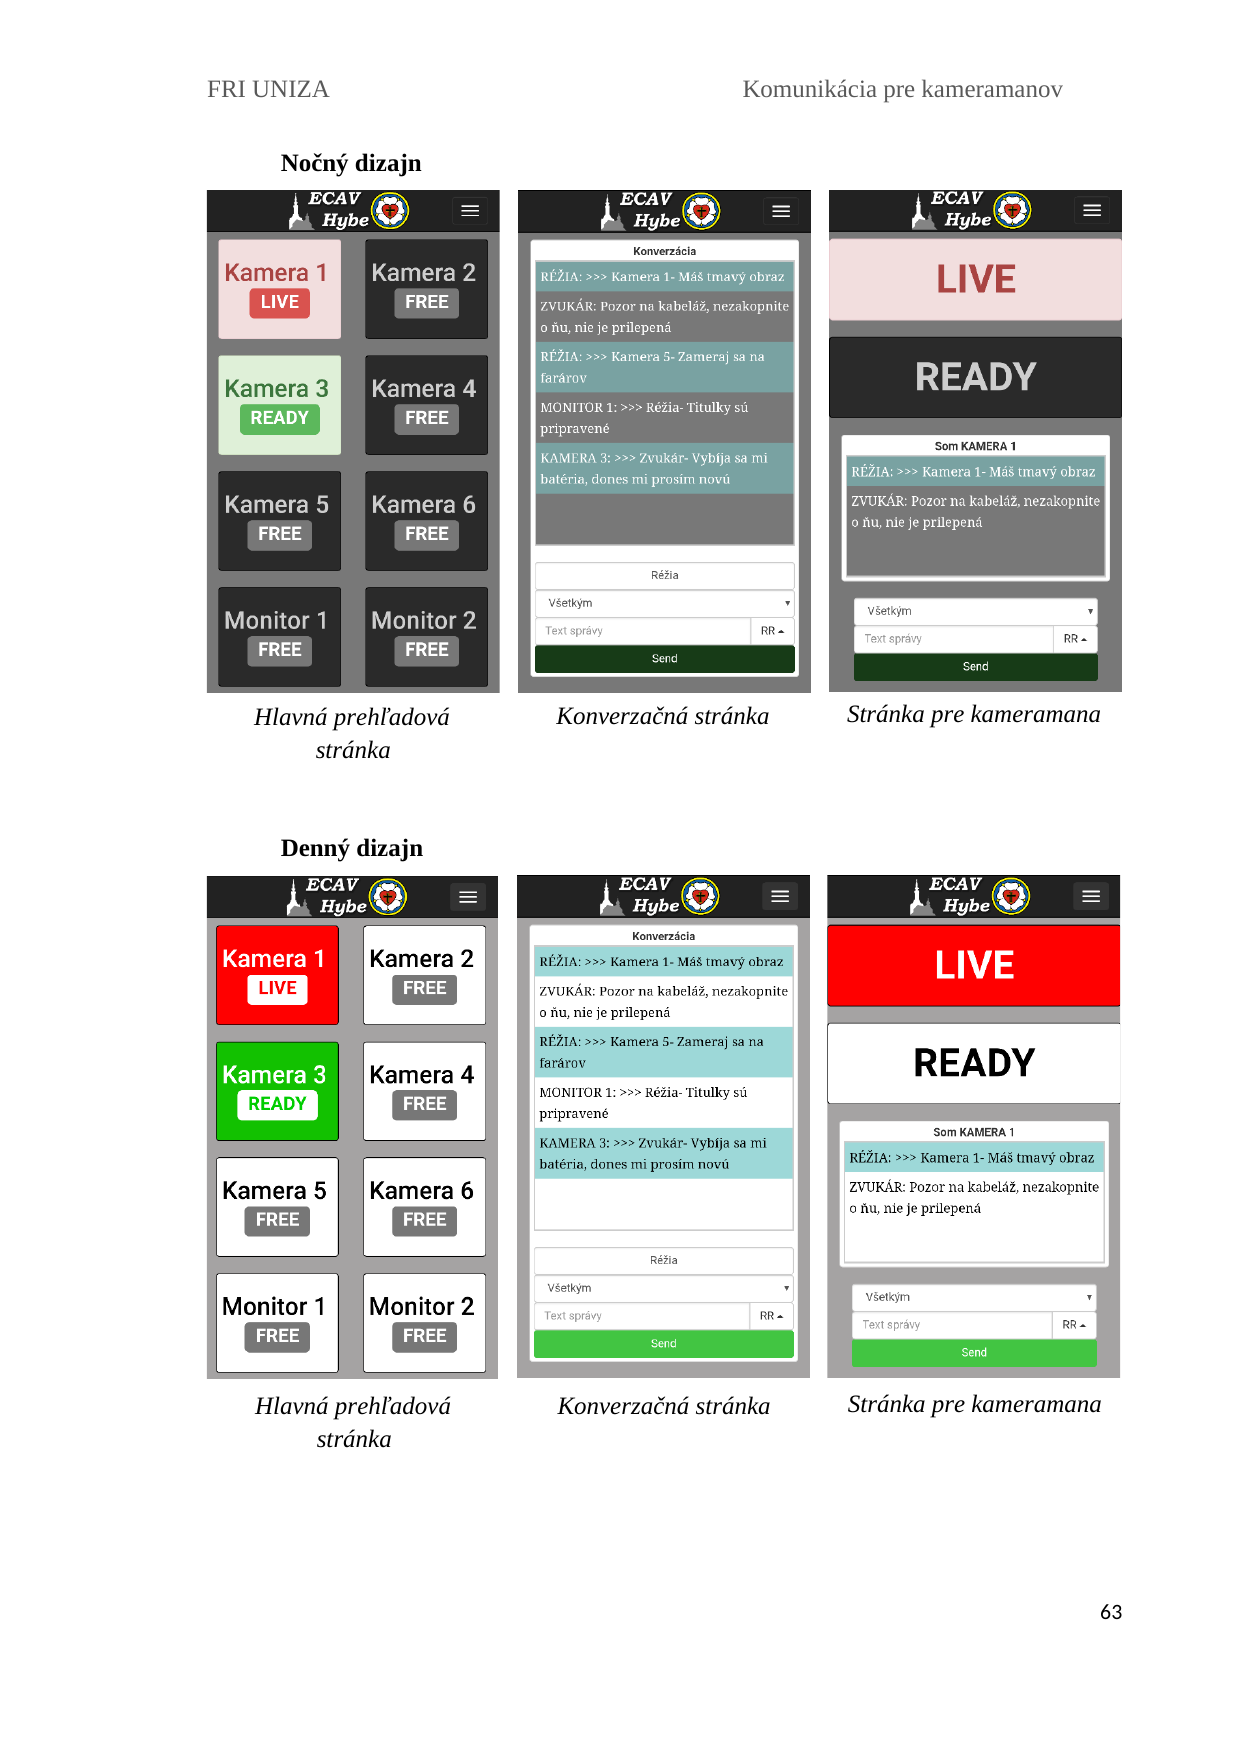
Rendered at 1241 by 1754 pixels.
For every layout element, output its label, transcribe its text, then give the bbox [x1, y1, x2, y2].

text Nočný dizajn [207, 148, 1122, 176]
picture [206, 190, 500, 693]
picture [206, 876, 498, 1379]
picture [517, 875, 810, 1378]
picture [518, 190, 811, 693]
picture [829, 190, 1122, 692]
picture [827, 875, 1121, 1378]
text Denný dizajn [207, 833, 1122, 862]
